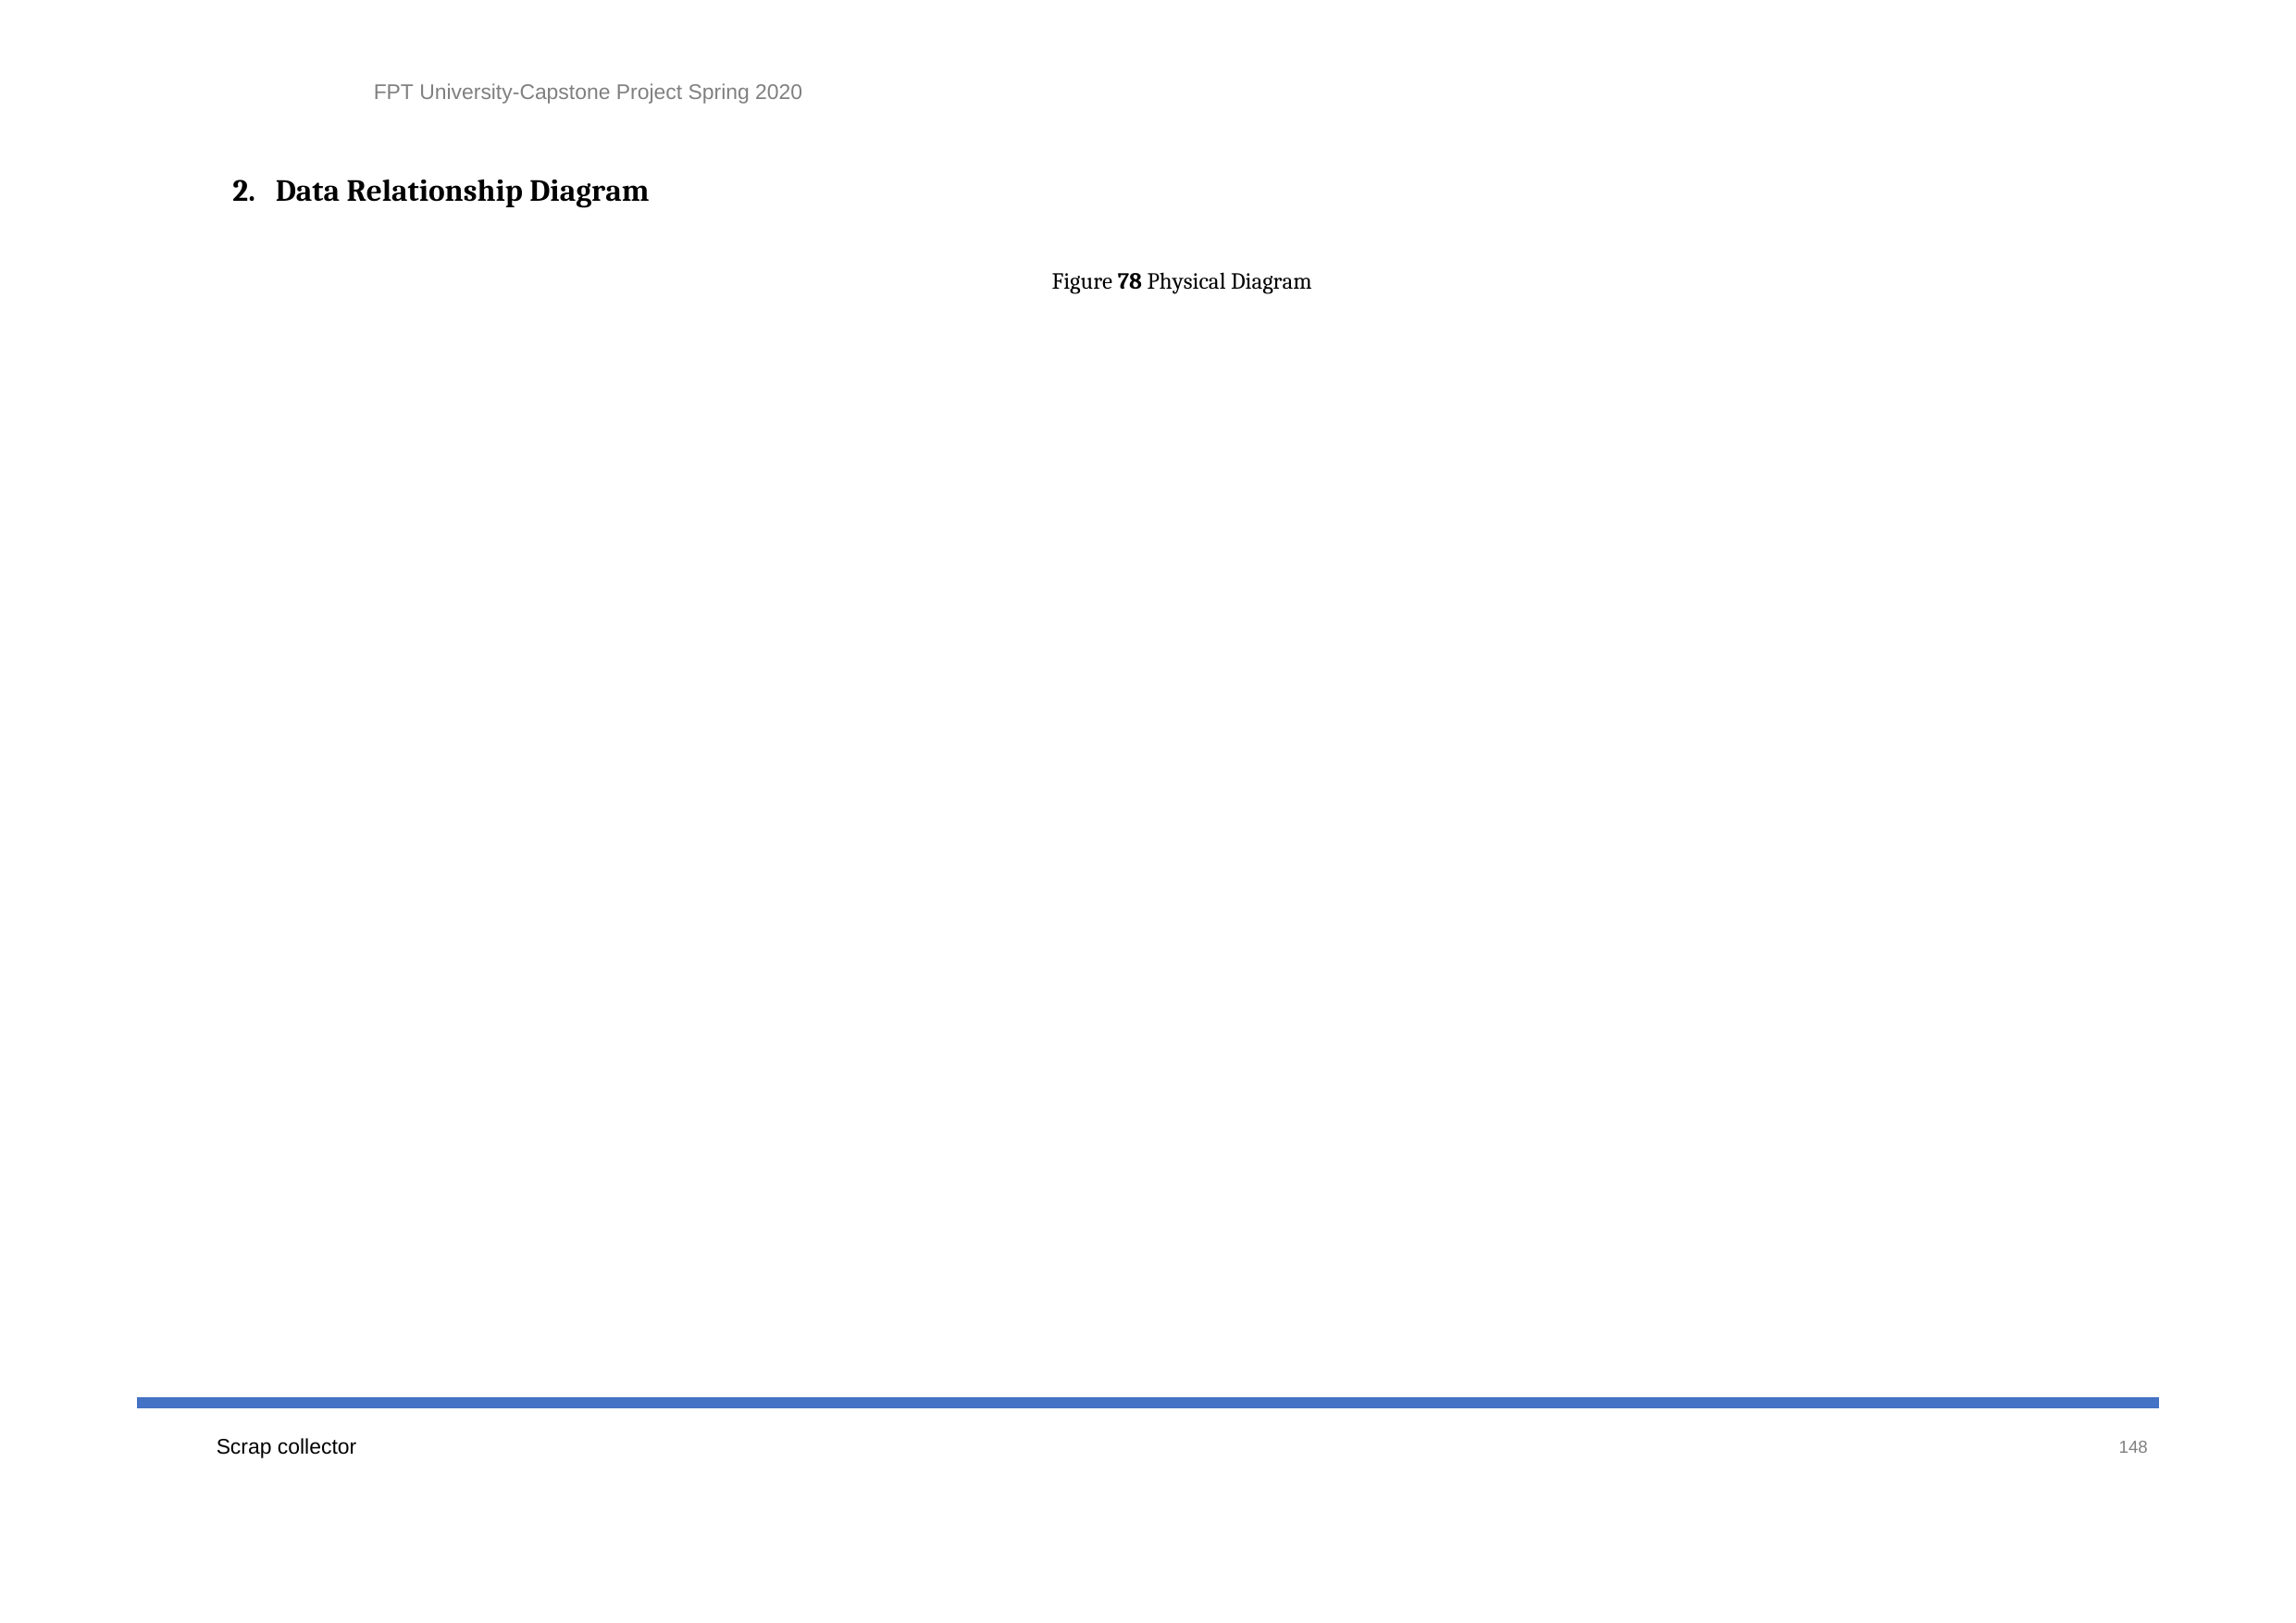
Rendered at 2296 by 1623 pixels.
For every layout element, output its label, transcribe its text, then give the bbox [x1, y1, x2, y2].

subtitle Data Relationship Diagram [232, 173, 2159, 208]
